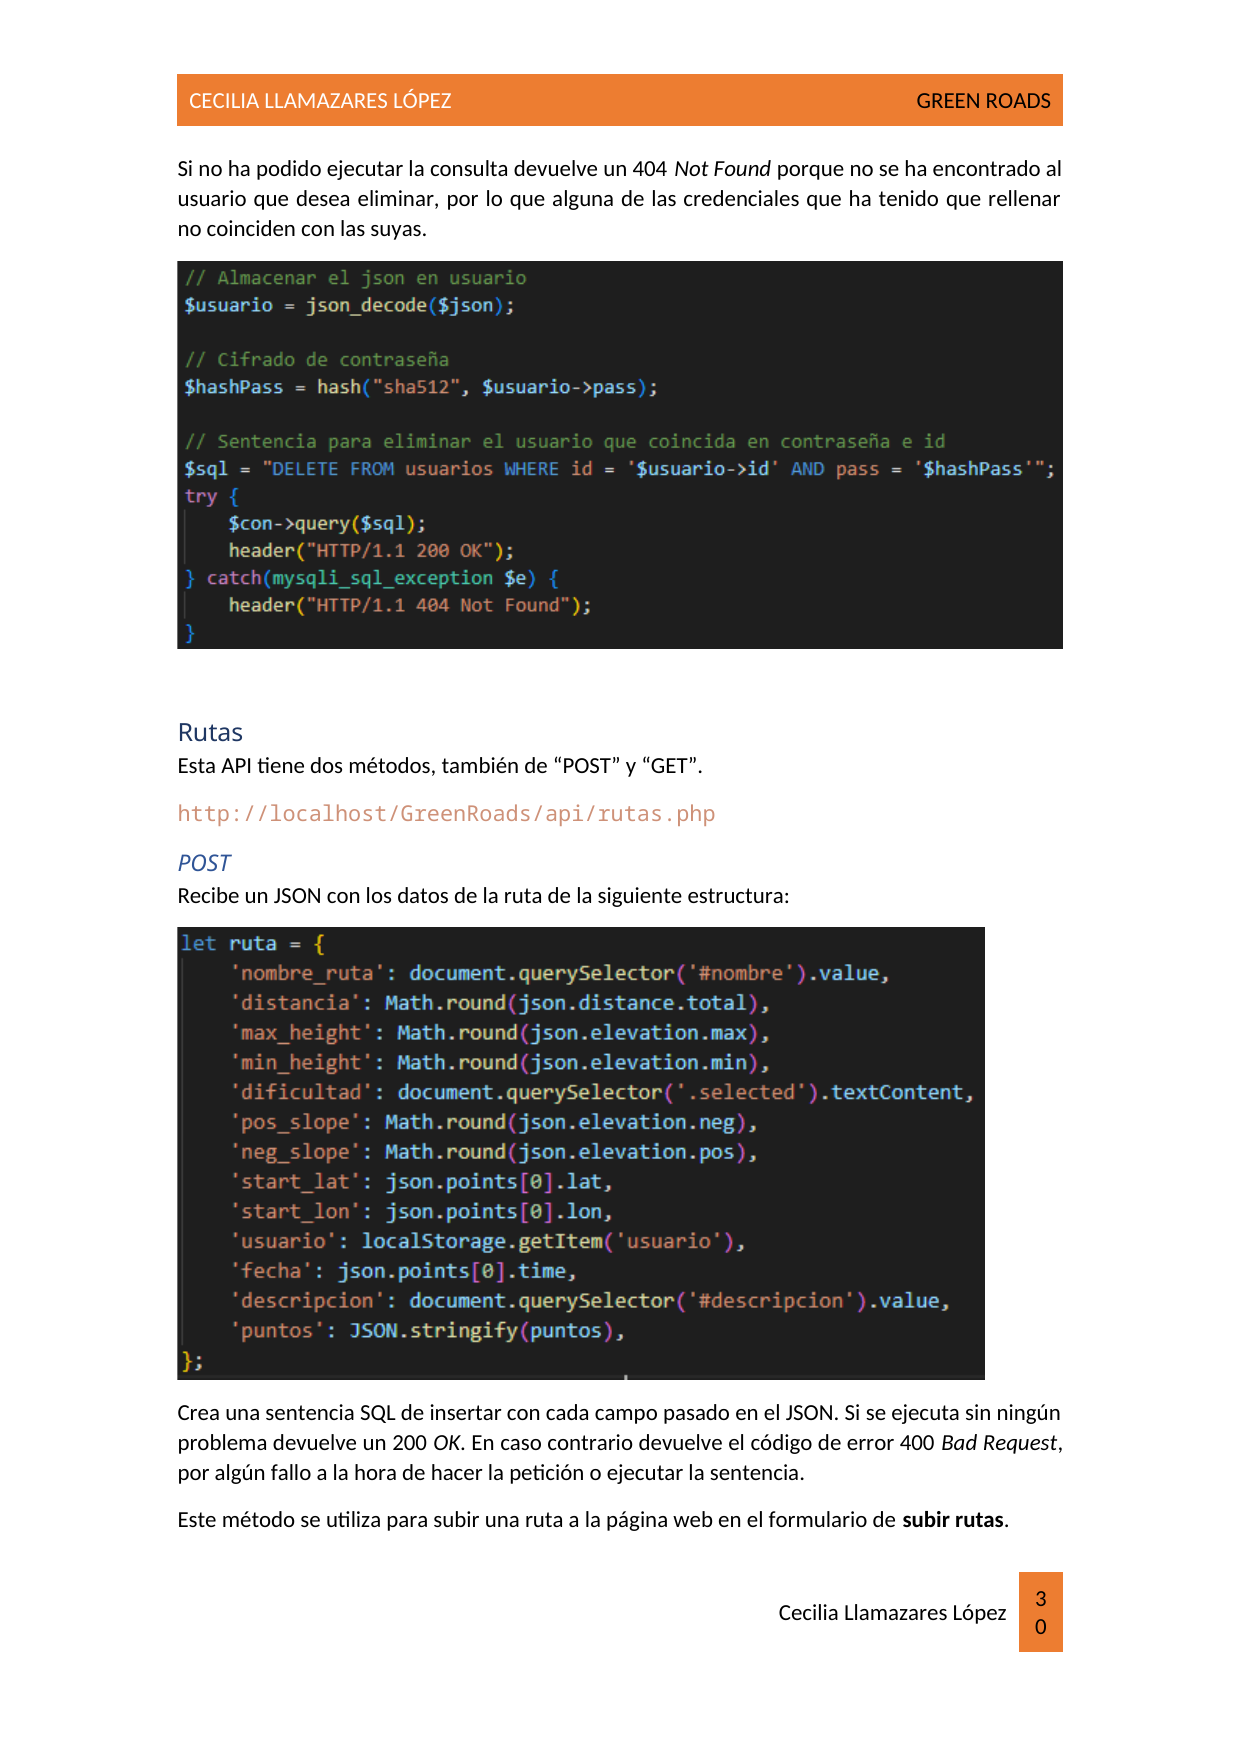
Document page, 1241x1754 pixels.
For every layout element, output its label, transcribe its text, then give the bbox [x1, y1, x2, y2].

subtitle POST [177, 847, 1063, 878]
text Recibe un JSON con los datos de la ruta de la siguiente estructura: [177, 881, 1063, 909]
picture [177, 261, 1063, 649]
subtitle Rutas [177, 714, 1063, 749]
text Este método se utiliza para subir una ruta a la página web en el formulario de subir rutas. [177, 1505, 1063, 1533]
text Esta API tiene dos métodos, también de “POST” y “GET”. [177, 751, 1063, 779]
text Si no ha podido ejecutar la consulta devuelve un 404 Not Found porque no se ha encontrado al usuario que desea eliminar, por lo que alguna de las credenciales que ha tenido que rellenar no coinciden con las suyas. [177, 154, 1063, 242]
picture [177, 927, 985, 1380]
text http://localhost/GreenRoads/api/rutas.php [177, 798, 1063, 828]
text Crea una sentencia SQL de insertar con cada campo pasado en el JSON. Si se ejecuta sin ningún problema devuelve un 200 OK. En caso contrario devuelve el código de error 400 Bad Request, por algún fallo a la hora de hacer la petición o ejecutar la sentencia. [177, 1398, 1063, 1487]
